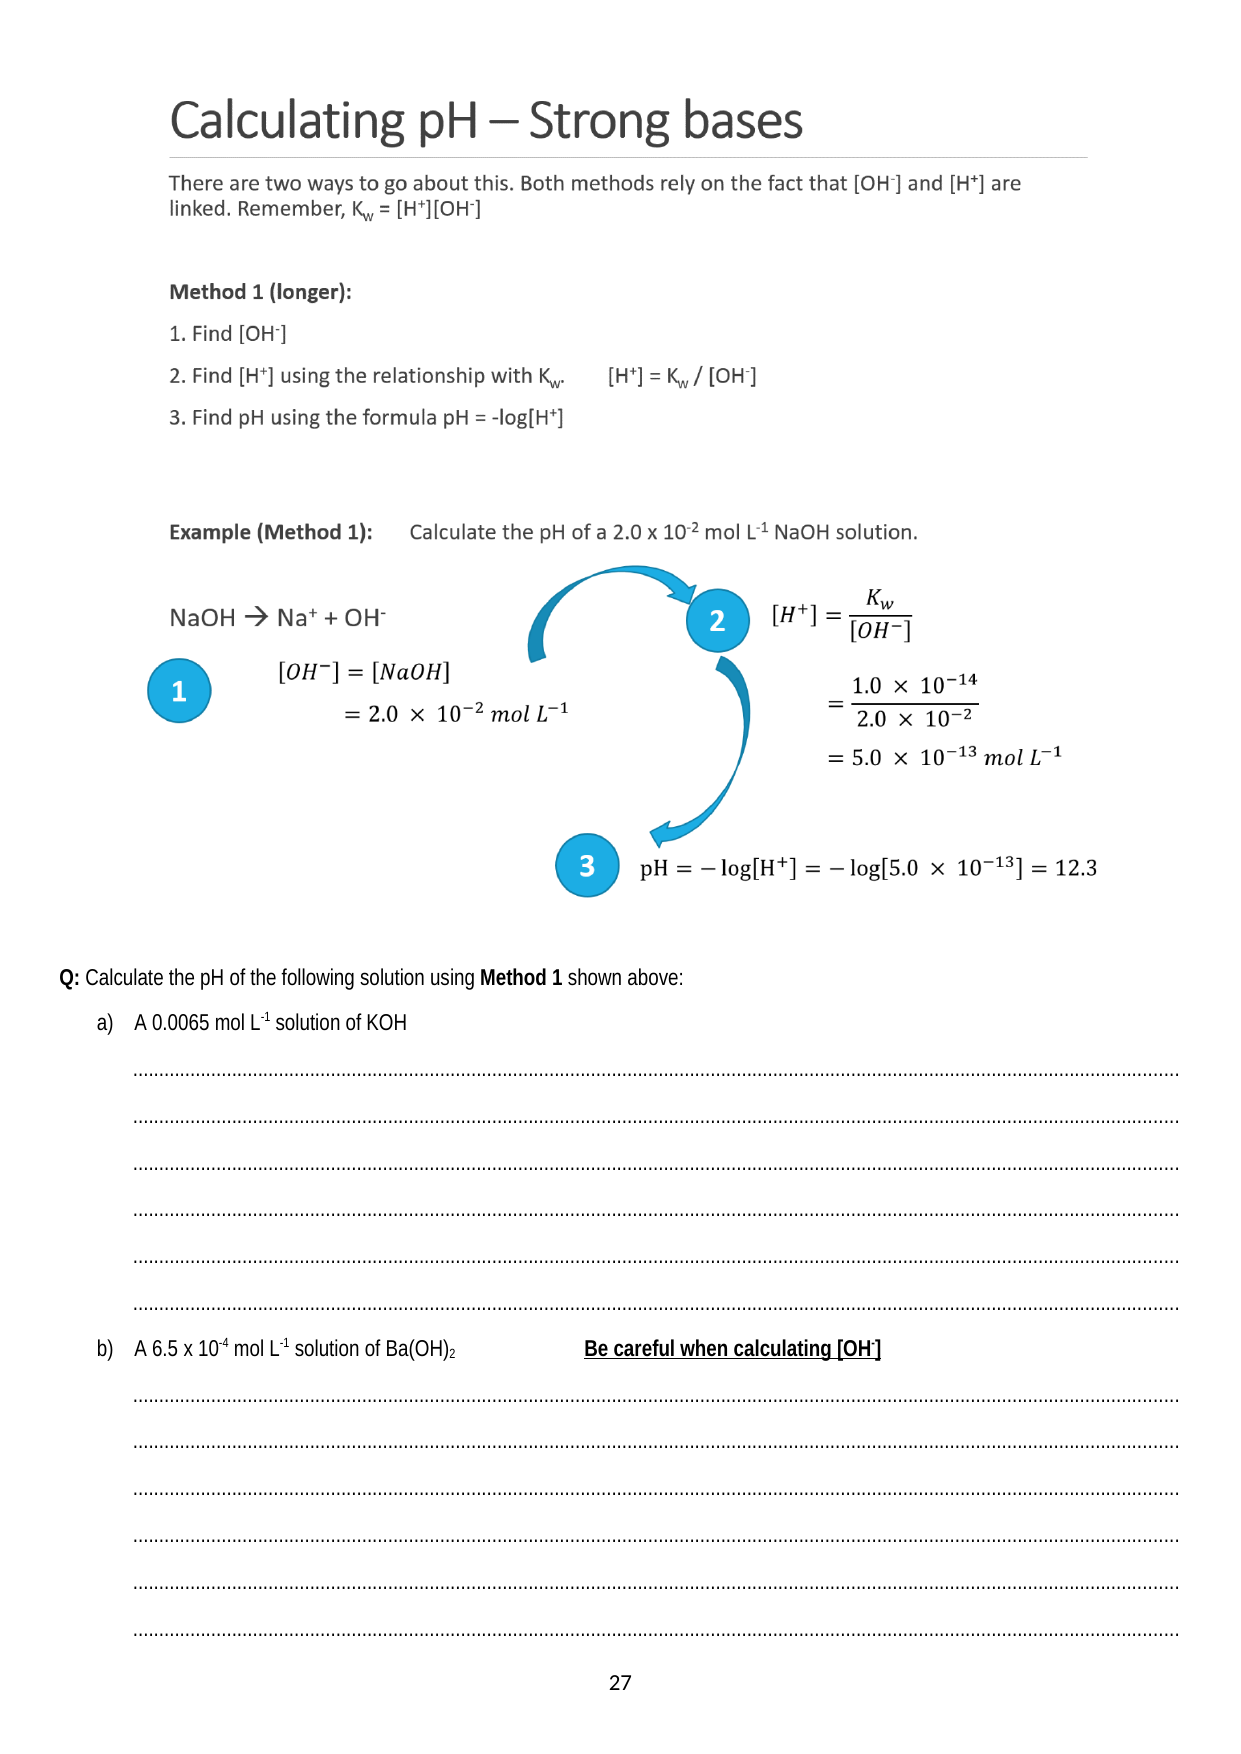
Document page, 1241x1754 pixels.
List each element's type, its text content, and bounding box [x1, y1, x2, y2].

picture [59, 509, 1182, 903]
list A 0.0065 mol L-1 solution of KOH [97, 1009, 1181, 1035]
list A 6.5 x 10-4 mol L-1 solution of Ba(OH)2 Be careful when calculating [OH-] [97, 1335, 1181, 1361]
text Q: Calculate the pH of the following solution using Method 1 shown above: [59, 964, 1181, 990]
picture [59, 88, 1182, 446]
